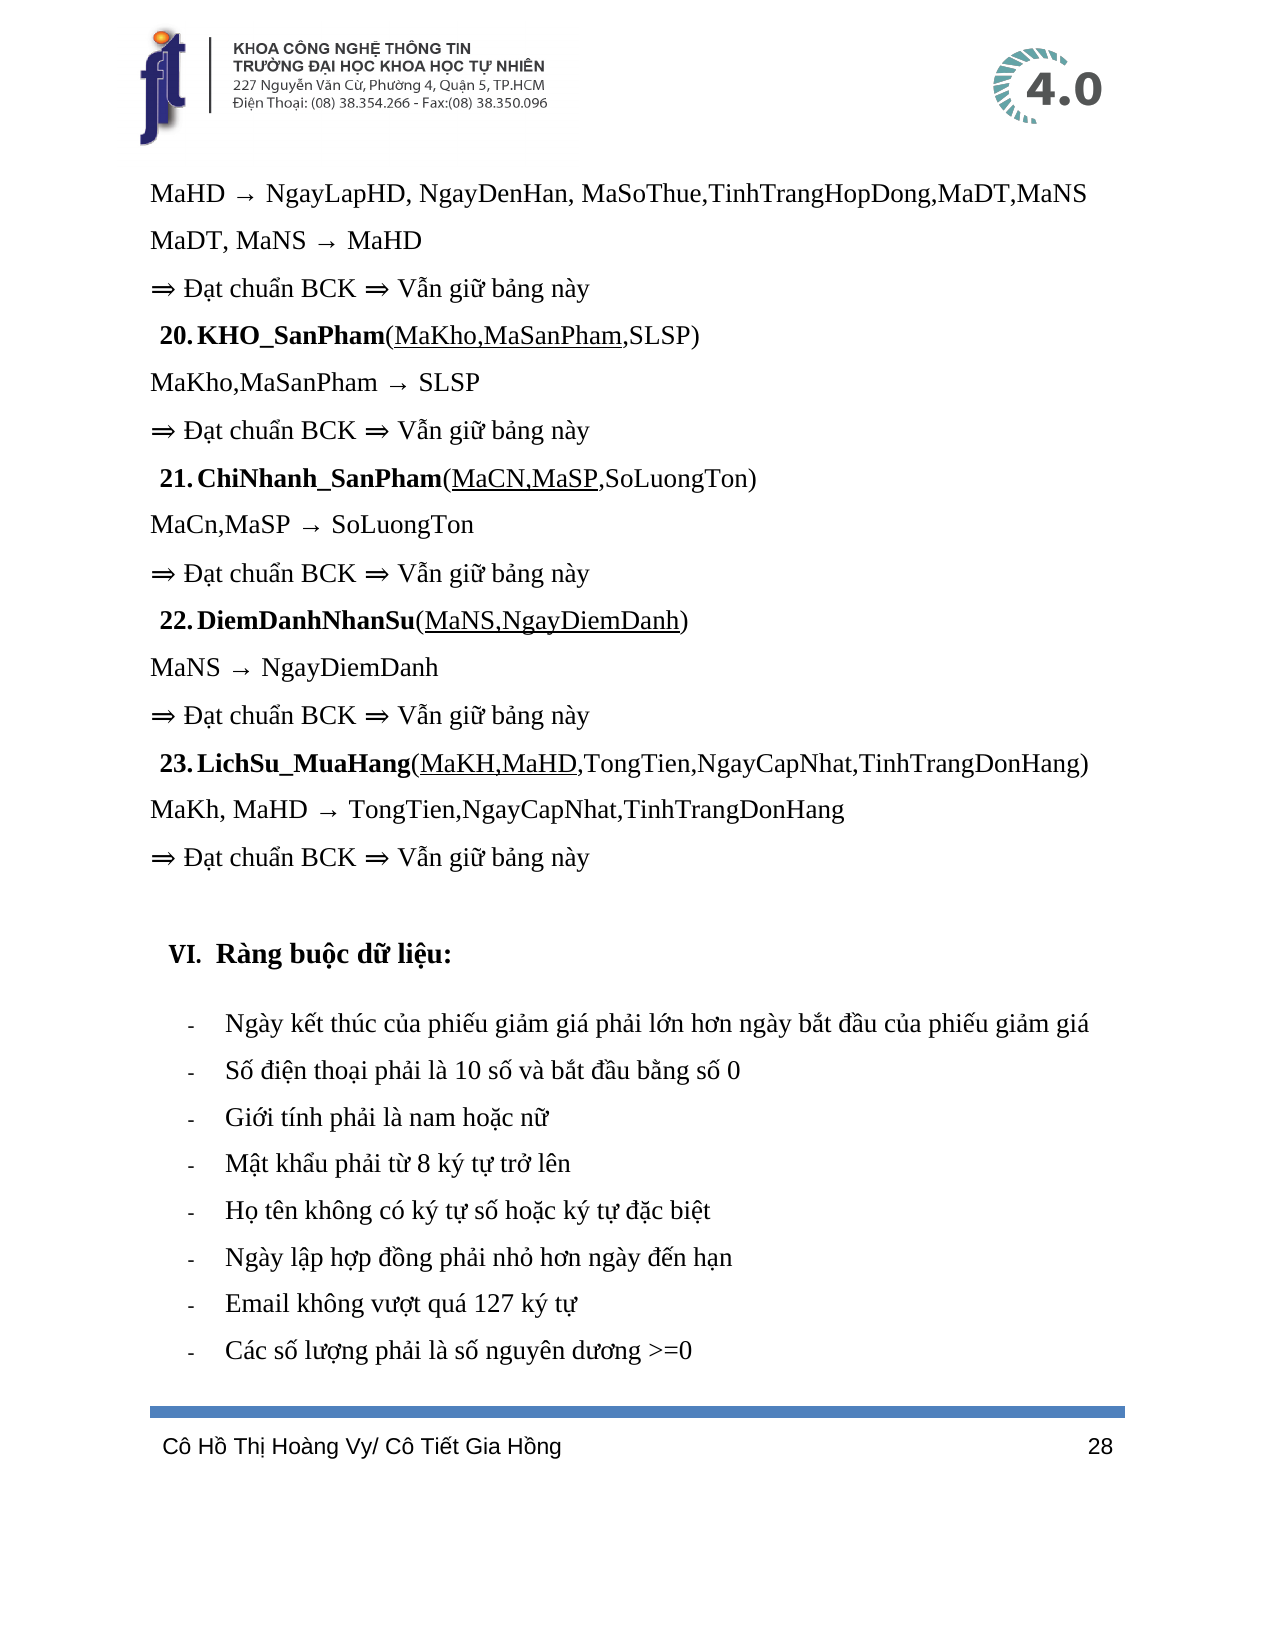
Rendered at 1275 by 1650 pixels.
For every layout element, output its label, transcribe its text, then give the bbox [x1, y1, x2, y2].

list Ngày lập hợp đồng phải nhỏ hơn ngày đến hạn [187, 1241, 1125, 1272]
list Mật khẩu phải từ 8 ký tự trở lên [187, 1148, 1125, 1179]
text ⇒ Đạt chuẩn BCK ⇒ Vẫn giữ bảng này [150, 270, 1125, 303]
list DiemDanhNhanSu(MaNS,NgayDiemDanh) [159, 604, 1125, 635]
picture [117, 21, 580, 167]
text MaKho,MaSanPham → SLSP [150, 366, 1125, 397]
text MaNS → NgayDiemDanh [150, 651, 1125, 682]
list KHO_SanPham(MaKho,MaSanPham,SLSP) [159, 319, 1125, 351]
text MaCn,MaSP → SoLuongTon [150, 508, 1125, 540]
text MaHD → NgayLapHD, NgayDenHan, MaSoThue,TinhTrangHopDong,MaDT,MaNS [150, 177, 1125, 208]
list Họ tên không có ký tự số hoặc ký tự đặc biệt [187, 1194, 1125, 1225]
text ⇒ Đạt chuẩn BCK ⇒ Vẫn giữ bảng này [150, 555, 1125, 588]
list Số điện thoại phải là 10 số và bắt đầu bằng số 0 [187, 1054, 1125, 1085]
list ChiNhanh_SanPham(MaCN,MaSP,SoLuongTon) [159, 462, 1125, 493]
list Ràng buộc dữ liệu: [169, 936, 1125, 970]
text ⇒ Đạt chuẩn BCK ⇒ Vẫn giữ bảng này [150, 698, 1125, 730]
text ⇒ Đạt chuẩn BCK ⇒ Vẫn giữ bảng này [150, 413, 1125, 446]
text MaDT, MaNS → MaHD [150, 224, 1125, 255]
text MaKh, MaHD → TongTien,NgayCapNhat,TinhTrangDonHang [150, 793, 1125, 824]
list Các số lượng phải là số nguyên dương >=0 [187, 1334, 1125, 1365]
list Ngày kết thúc của phiếu giảm giá phải lớn hơn ngày bắt đầu của phiếu giảm giá [187, 1008, 1125, 1039]
picture [985, 41, 1108, 127]
text ⇒ Đạt chuẩn BCK ⇒ Vẫn giữ bảng này [150, 840, 1125, 873]
list Giới tính phải là nam hoặc nữ [187, 1101, 1125, 1132]
list Email không vượt quá 127 ký tự [187, 1288, 1125, 1319]
list LichSu_MuaHang(MaKH,MaHD,TongTien,NgayCapNhat,TinhTrangDonHang) [159, 747, 1125, 778]
